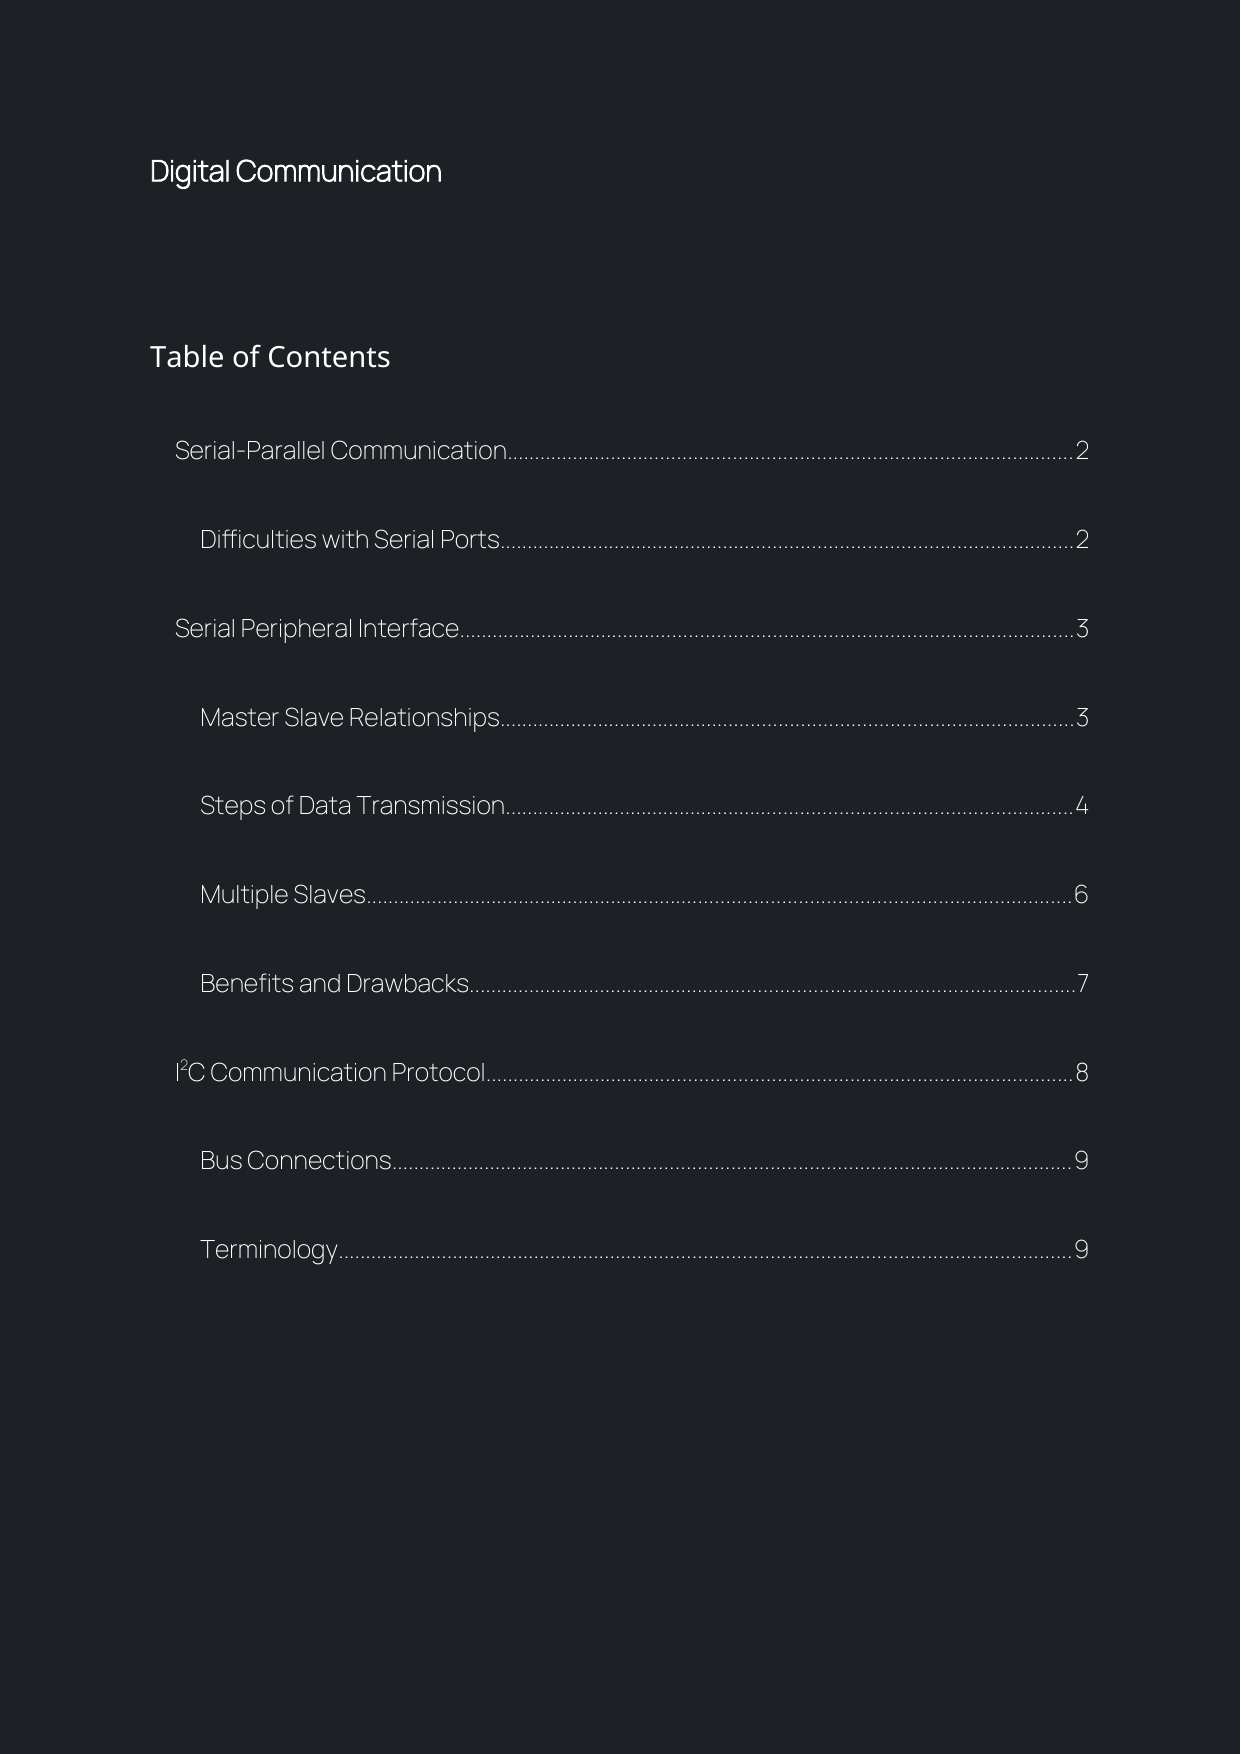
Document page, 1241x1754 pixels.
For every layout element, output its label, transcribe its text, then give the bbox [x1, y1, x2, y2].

text Digital Communication [150, 150, 1090, 190]
